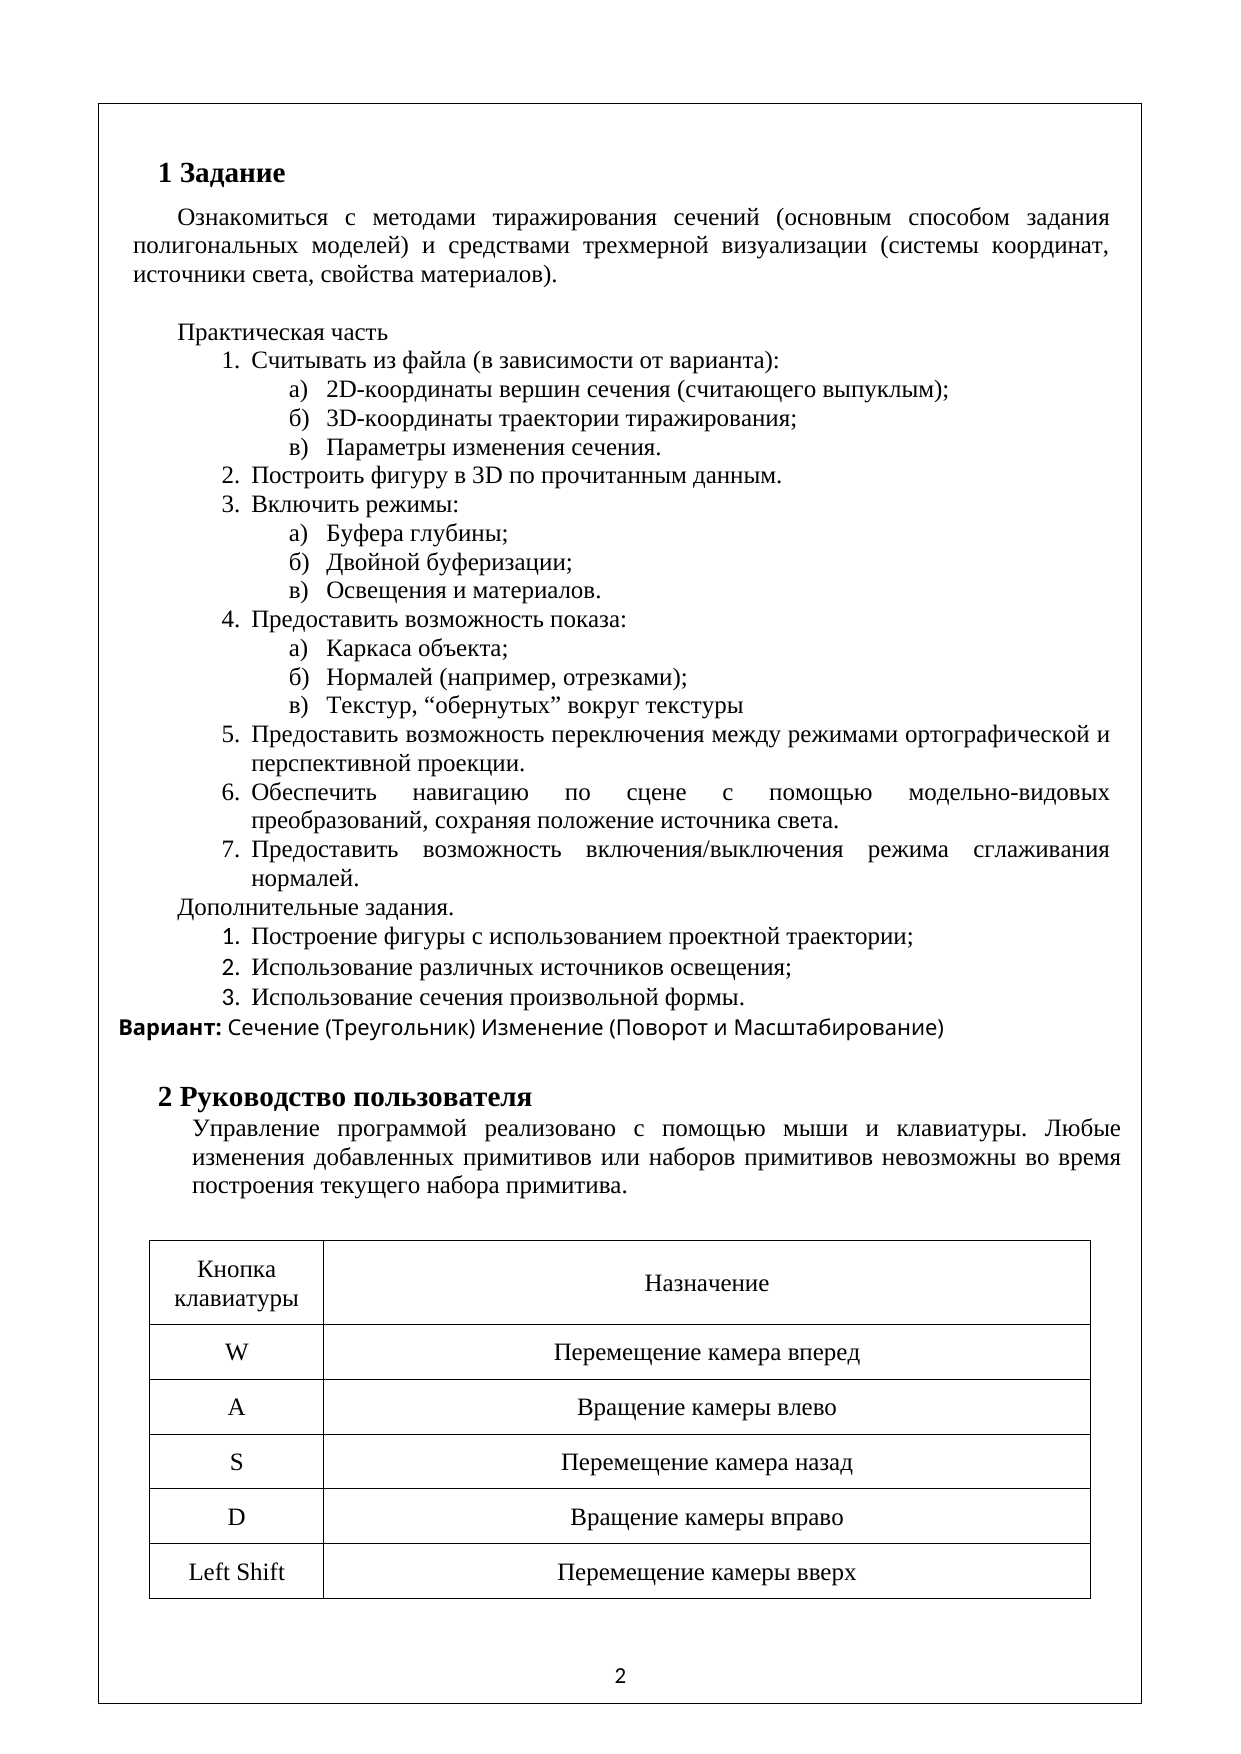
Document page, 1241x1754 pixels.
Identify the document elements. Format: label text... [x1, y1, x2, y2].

table_cell S [150, 1435, 323, 1488]
table_cell A [150, 1380, 323, 1433]
list Считывать из файла (в зависимости от варианта): [221, 345, 1110, 374]
table_cell Перемещение камеры вверх [324, 1544, 1090, 1598]
table_header Кнопка клавиатуры [150, 1241, 323, 1324]
text Ознакомиться с методами тиражирования сечений (основным способом задания полигональных моделей) и средствами трехмерной визуализации (системы координат, источники света, свойства материалов). [133, 202, 1110, 288]
list 2D-координаты вершин сечения (считающего выпуклым); [288, 374, 1110, 403]
list Предоставить возможность включения/выключения режима сглаживания нормалей. [221, 834, 1110, 892]
list Руководство пользователя [179, 1079, 1122, 1113]
list Обеспечить навигацию по сцене с помощью модельно-видовых преобразований, сохраняя положение источника света. [221, 777, 1110, 834]
table_cell D [150, 1489, 323, 1543]
table_header Назначение [324, 1241, 1090, 1324]
table_cell Вращение камеры влево [324, 1380, 1090, 1433]
list Задание [179, 156, 1122, 189]
list Построение фигуры с использованием проектной траектории; [221, 920, 1110, 951]
list Каркаса объекта; [288, 633, 1110, 662]
text Вариант: Сечение (Треугольник) Изменение (Поворот и Масштабирование) [118, 1012, 1122, 1042]
table_cell Перемещение камера назад [324, 1435, 1090, 1488]
table_cell Перемещение камера вперед [324, 1325, 1090, 1379]
list Управление программой реализовано с помощью мыши и клавиатуры. Любые изменения добавленных примитивов или наборов примитивов невозможны во время построения текущего набора примитива. [192, 1113, 1122, 1199]
list 3D-координаты траектории тиражирования; [288, 403, 1110, 432]
list Включить режимы: [221, 489, 1110, 518]
table_cell W [150, 1325, 323, 1379]
table_cell Left Shift [150, 1544, 323, 1598]
list Предоставить возможность переключения между режимами ортографической и перспективной проекции. [221, 719, 1110, 777]
text Дополнительные задания. [133, 892, 1110, 920]
list Использование различных источников освещения; [221, 951, 1110, 981]
list Буфера глубины; [288, 518, 1110, 547]
text Практическая часть [133, 317, 1110, 345]
list Параметры изменения сечения. [288, 432, 1110, 460]
list Освещения и материалов. [288, 575, 1110, 604]
list Использование сечения произвольной формы. [221, 981, 1110, 1012]
list Текстур, “обернутых” вокруг текстуры [288, 690, 1110, 719]
list Двойной буферизации; [288, 547, 1110, 575]
list Нормалей (например, отрезками); [288, 662, 1110, 690]
list Предоставить возможность показа: [221, 604, 1110, 633]
list Построить фигуру в 3D по прочитанным данным. [221, 460, 1110, 489]
table_cell Вращение камеры вправо [324, 1489, 1090, 1543]
